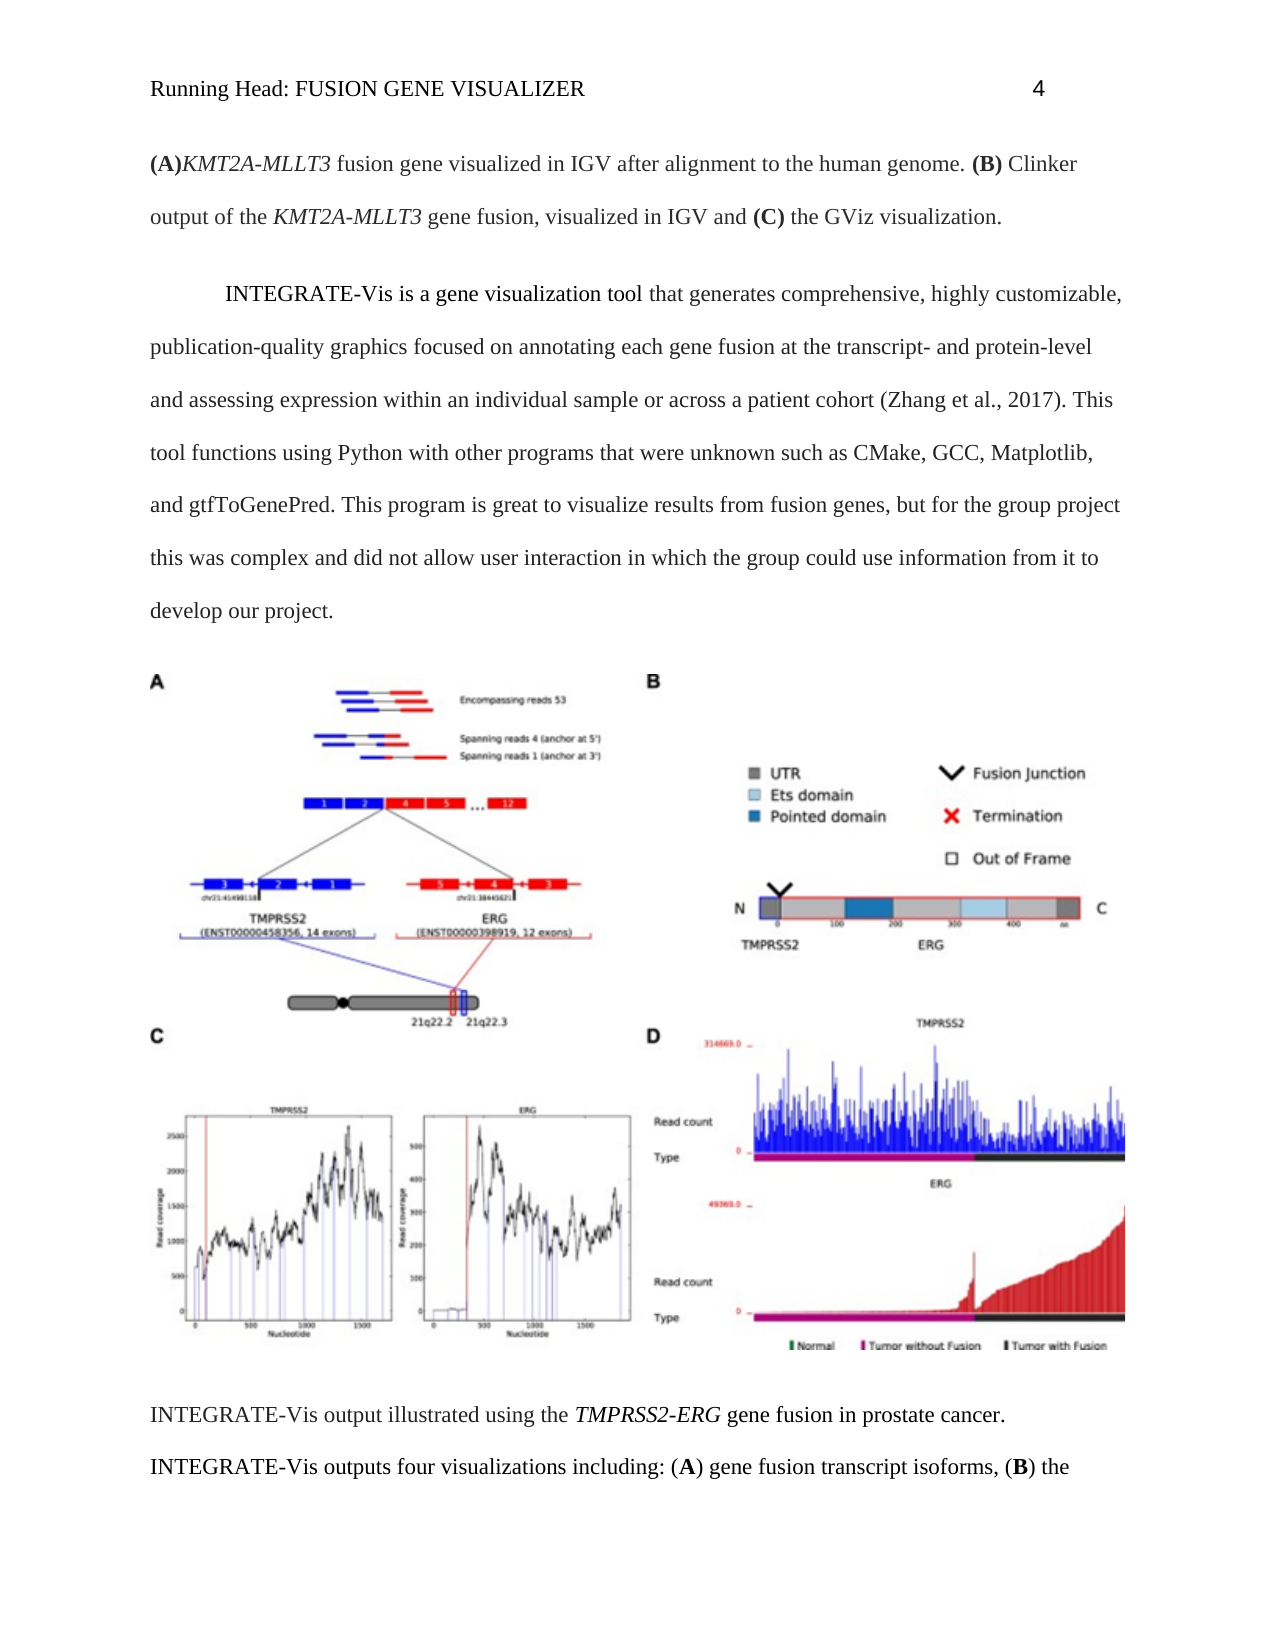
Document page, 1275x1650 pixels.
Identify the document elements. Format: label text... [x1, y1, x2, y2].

text INTEGRATE-Vis is a gene visualization tool that generates comprehensive, highly customizable, publication-quality graphics focused on annotating each gene fusion at the transcript- and protein-level and assessing expression within an individual sample or across a patient cohort (Zhang et al., 2017). This tool functions using Python with other programs that were unknown such as CMake, GCC, Matplotlib, and gtfToGenePred. This program is great to visualize results from fusion genes, but for the group project this was complex and did not allow user interaction in which the group could use information from it to develop our project. [150, 280, 1125, 623]
text (A)KMT2A-MLLT3 fusion gene visualized in IGV after alignment to the human genome. (B) Clinker output of the KMT2A-MLLT3 gene fusion, visualized in IGV and (C) the GViz visualization. [150, 150, 1125, 229]
picture [150, 674, 1125, 1350]
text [150, 1401, 1125, 1480]
